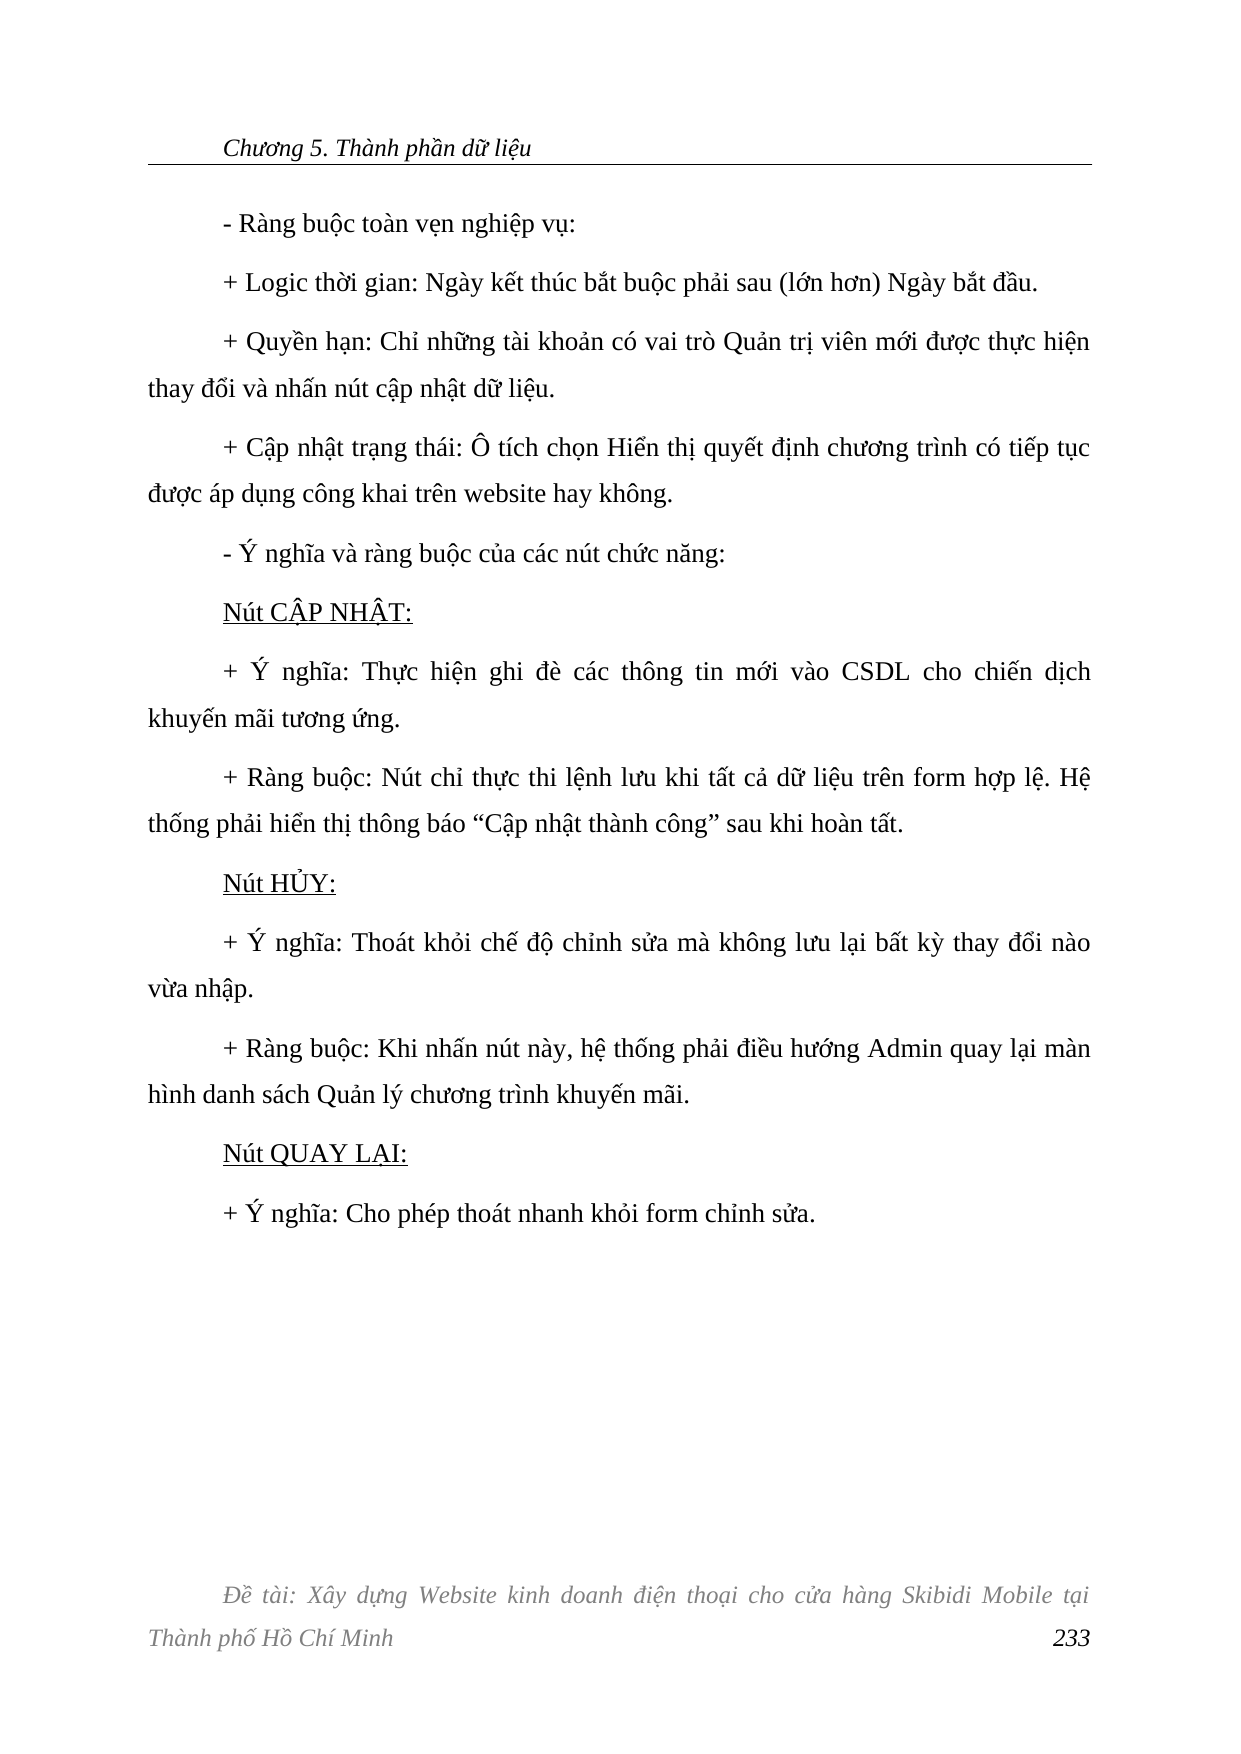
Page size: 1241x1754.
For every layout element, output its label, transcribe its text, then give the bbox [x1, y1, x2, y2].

text + Quyền hạn: Chỉ những tài khoản có vai trò Quản trị viên mới được thực hiện thay đổi và nhấn nút cập nhật dữ liệu. [148, 325, 1092, 403]
text - Ràng buộc toàn vẹn nghiệp vụ: [148, 207, 1092, 238]
text + Ý nghĩa: Thực hiện ghi đè các thông tin mới vào CSDL cho chiến dịch khuyến mãi tương ứng. [148, 655, 1092, 733]
text + Ràng buộc: Khi nhấn nút này, hệ thống phải điều hướng Admin quay lại màn hình danh sách Quản lý chương trình khuyến mãi. [148, 1032, 1092, 1109]
text + Ý nghĩa: Cho phép thoát nhanh khỏi form chỉnh sửa. [148, 1197, 1092, 1228]
text + Ràng buộc: Nút chỉ thực thi lệnh lưu khi tất cả dữ liệu trên form hợp lệ. Hệ thống phải hiển thị thông báo “Cập nhật thành công” sau khi hoàn tất. [148, 761, 1092, 839]
text + Ý nghĩa: Thoát khỏi chế độ chỉnh sửa mà không lưu lại bất kỳ thay đổi nào vừa nhập. [148, 926, 1092, 1004]
text Nút HỦY: [148, 867, 1092, 898]
text + Cập nhật trạng thái: Ô tích chọn Hiển thị quyết định chương trình có tiếp tục được áp dụng công khai trên website hay không. [148, 431, 1092, 509]
text Nút CẬP NHẬT: [148, 596, 1092, 627]
text + Logic thời gian: Ngày kết thúc bắt buộc phải sau (lớn hơn) Ngày bắt đầu. [148, 266, 1092, 297]
text - Ý nghĩa và ràng buộc của các nút chức năng: [148, 537, 1092, 568]
text Nút QUAY LẠI: [148, 1138, 1092, 1169]
